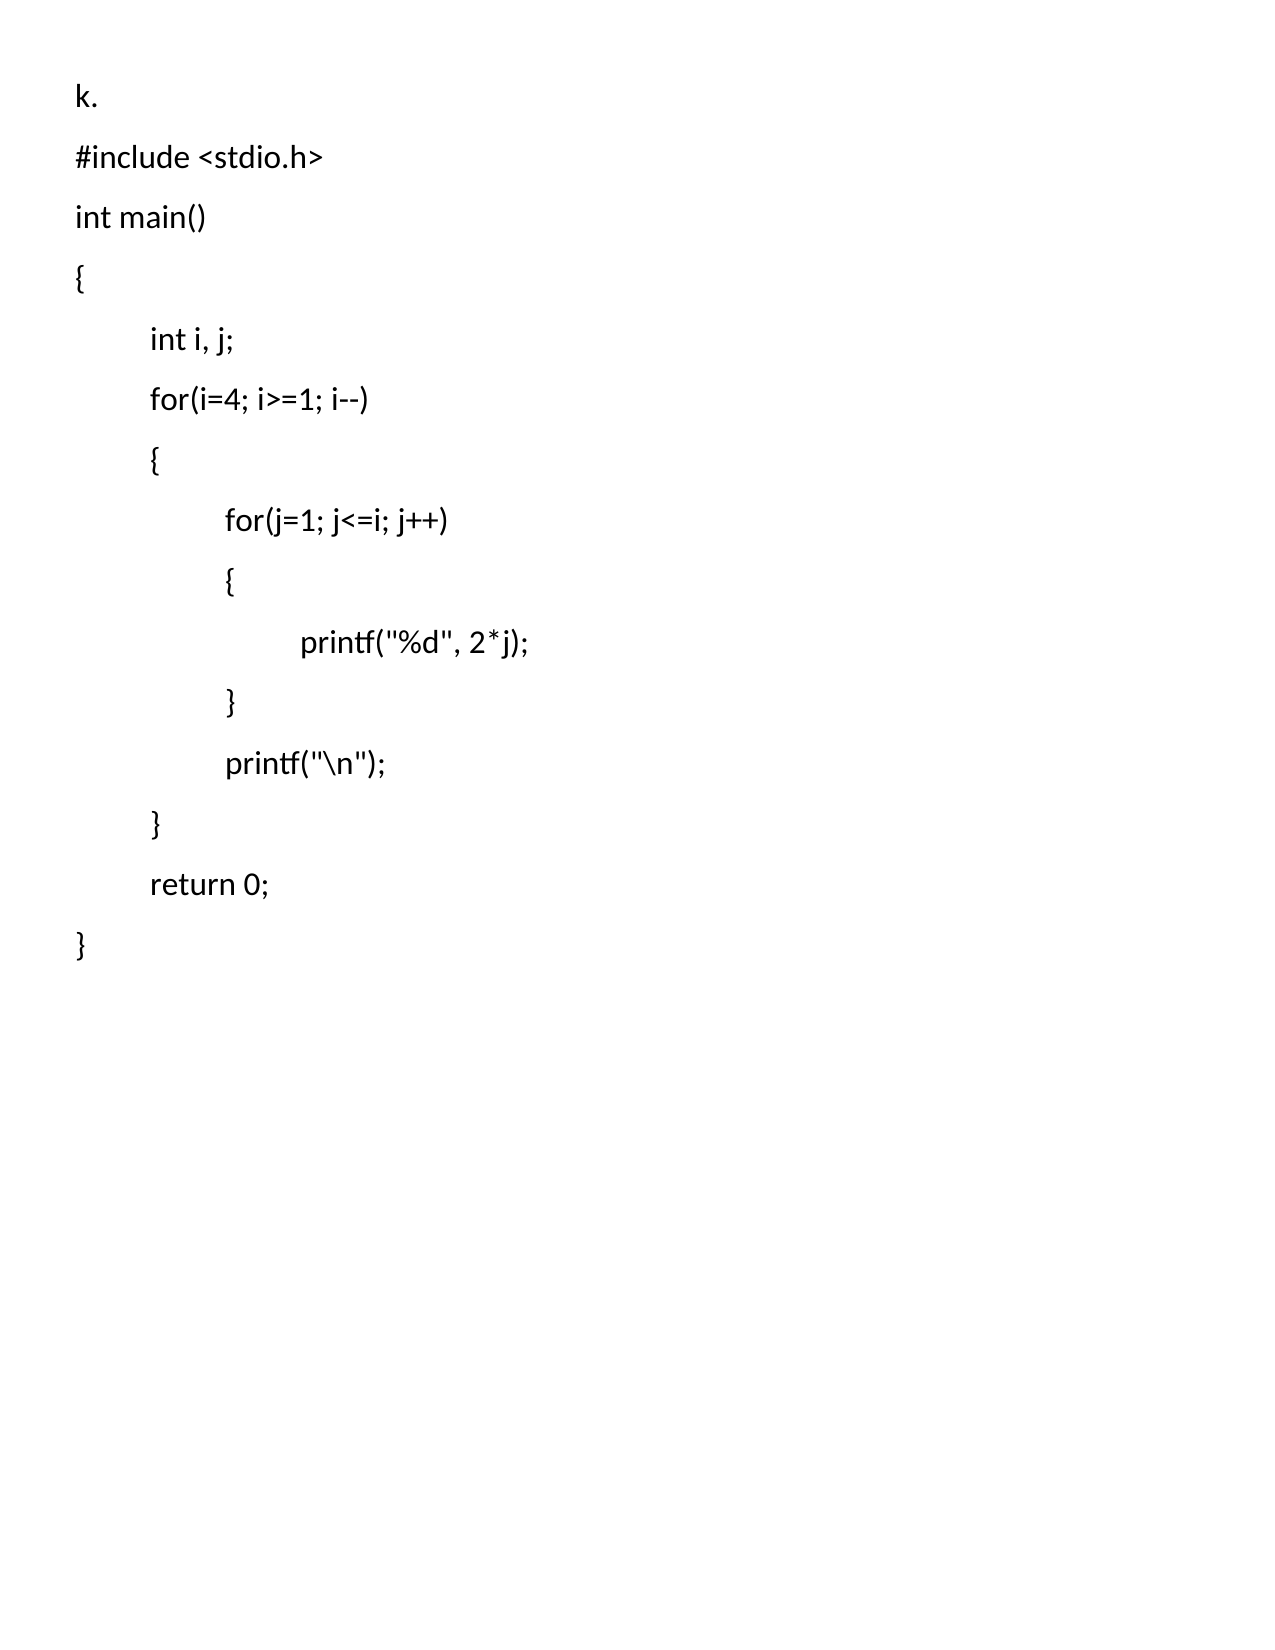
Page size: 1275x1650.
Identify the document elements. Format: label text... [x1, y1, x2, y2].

text } [75, 924, 1200, 964]
text int main() [75, 196, 1200, 237]
text } [150, 681, 1200, 722]
text #include <stdio.h> [75, 136, 1200, 176]
text { [150, 560, 1200, 601]
text int i, j; [75, 317, 1200, 358]
text for(j=1; j<=i; j++) [150, 499, 1200, 540]
text printf("\n"); [150, 742, 1200, 783]
text printf("%d", 2*j); [225, 621, 1200, 661]
text k. [75, 75, 1200, 116]
text { [75, 257, 1200, 298]
text for(i=4; i>=1; i--) [75, 378, 1200, 419]
text return 0; [75, 863, 1200, 904]
text } [75, 802, 1200, 843]
text { [75, 439, 1200, 479]
